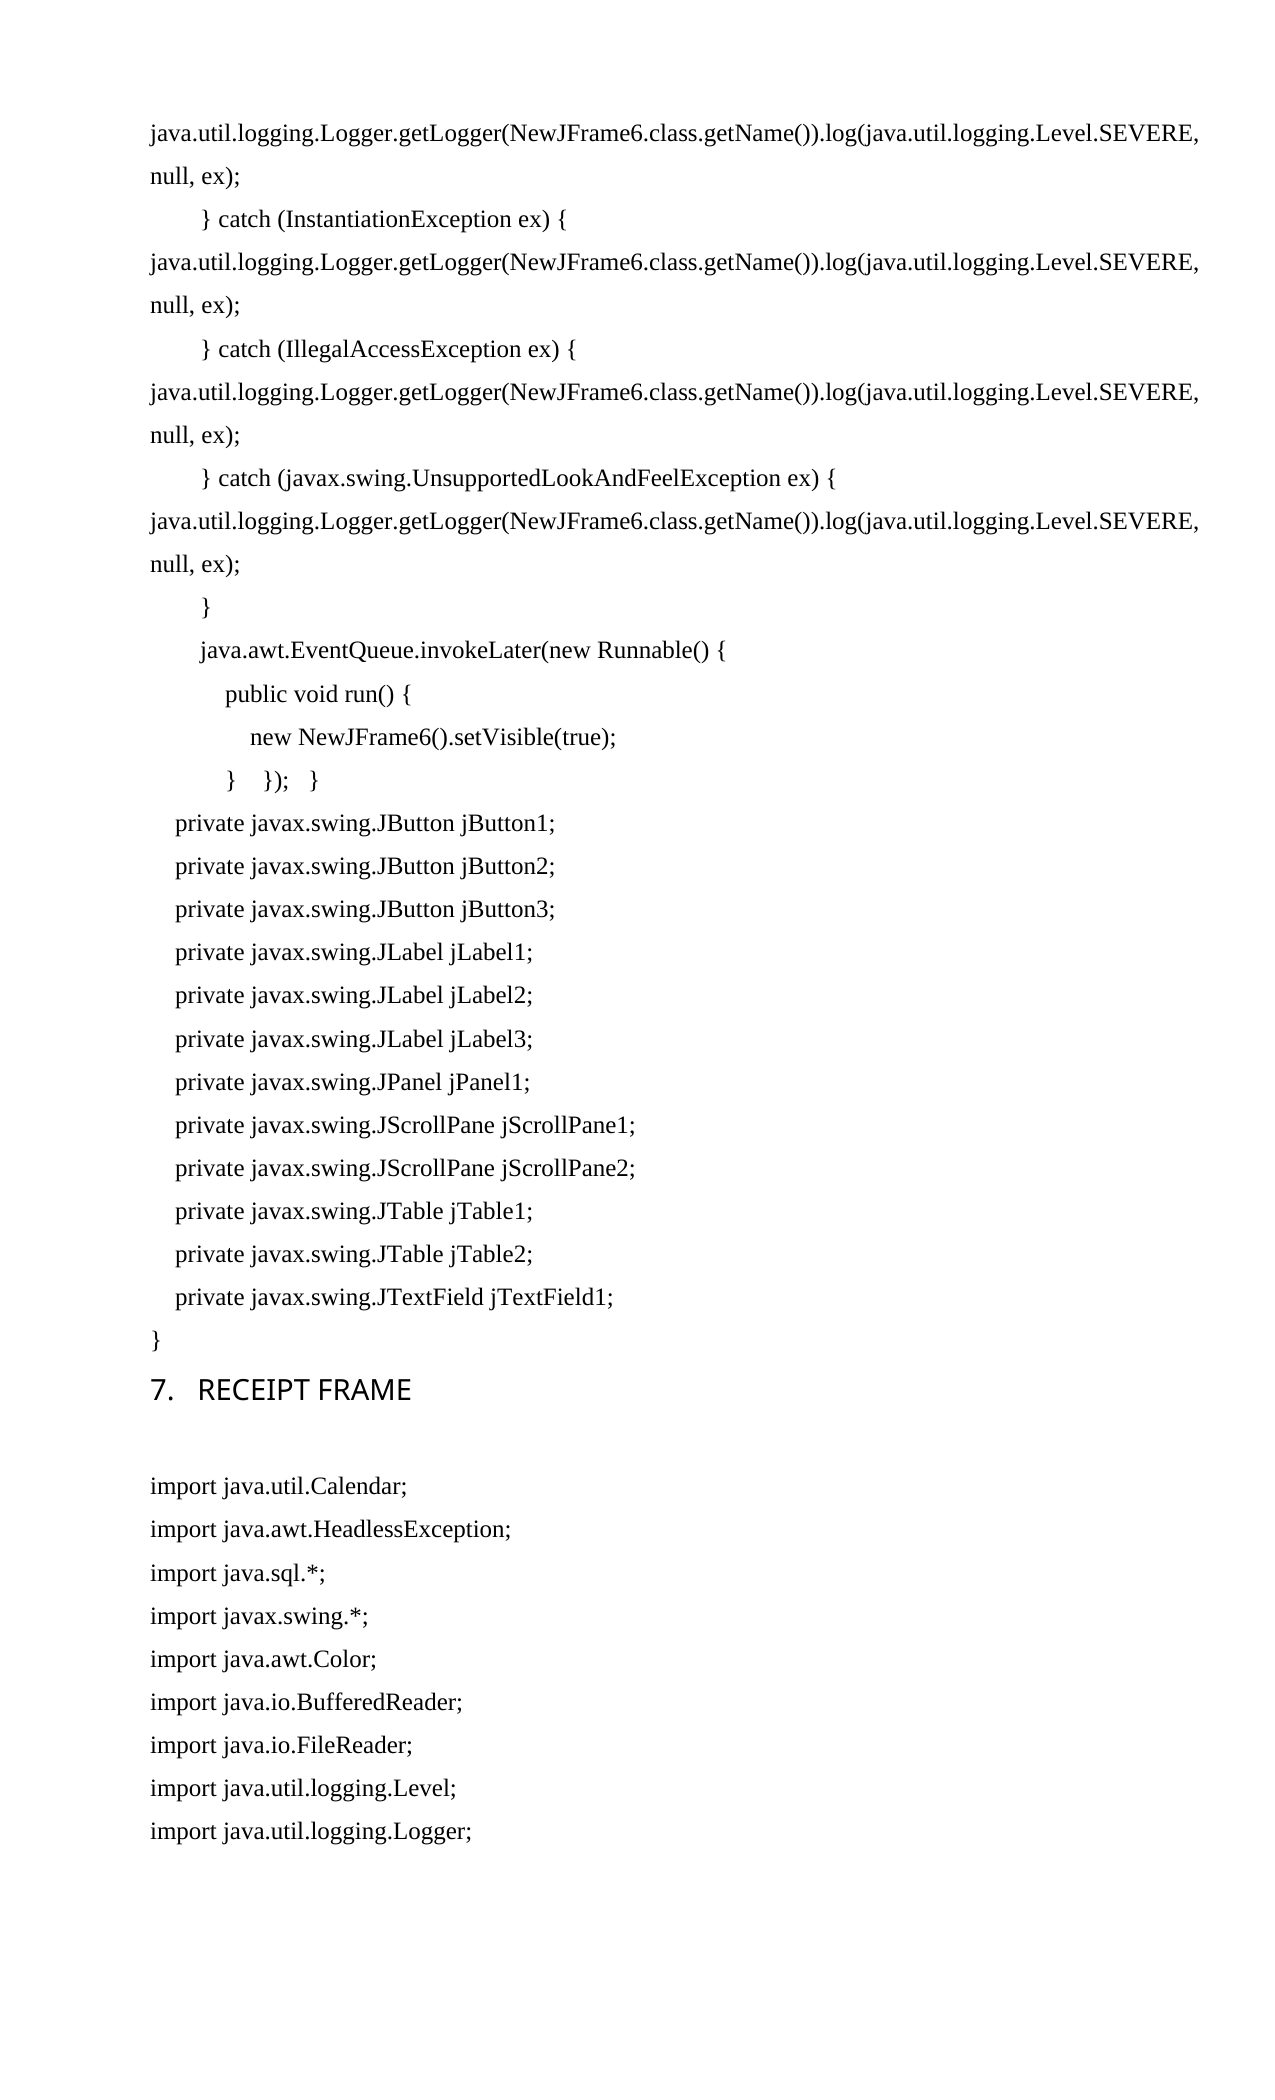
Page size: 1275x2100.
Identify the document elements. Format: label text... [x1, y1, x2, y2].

list java.util.logging.Logger.getLogger(NewJFrame6.class.getName()).log(java.util.logging.Level.SEVERE, null, ex); [150, 75, 1200, 190]
list java.util.logging.Logger.getLogger(NewJFrame6.class.getName()).log(java.util.logging.Level.SEVERE, null, ex); [150, 377, 1200, 449]
list private javax.swing.JButton jButton2; [150, 851, 1200, 880]
list 7. RECEIPT FRAME [150, 1369, 1200, 1408]
list import java.awt.Color; [150, 1644, 1200, 1673]
list public void run() { [150, 679, 1200, 707]
list private javax.swing.JButton jButton3; [150, 894, 1200, 923]
list } [150, 1326, 1200, 1354]
list import java.sql.*; [150, 1558, 1200, 1586]
list private javax.swing.JPanel jPanel1; [150, 1067, 1200, 1096]
list } }); } [150, 765, 1200, 794]
list } [150, 592, 1200, 621]
list import javax.swing.*; [150, 1601, 1200, 1629]
list import java.io.BufferedReader; [150, 1687, 1200, 1716]
list import java.io.FileReader; [150, 1730, 1200, 1759]
list private javax.swing.JScrollPane jScrollPane1; [150, 1110, 1200, 1139]
list } catch (javax.swing.UnsupportedLookAndFeelException ex) { [150, 463, 1200, 492]
list } catch (IllegalAccessException ex) { [150, 334, 1200, 362]
list private javax.swing.JScrollPane jScrollPane2; [150, 1153, 1200, 1182]
list private javax.swing.JLabel jLabel1; [150, 937, 1200, 966]
list } catch (InstantiationException ex) { [150, 204, 1200, 233]
list import java.util.logging.Logger; [150, 1816, 1200, 1845]
list private javax.swing.JLabel jLabel3; [150, 1024, 1200, 1052]
list import java.util.logging.Level; [150, 1773, 1200, 1802]
list new NewJFrame6().setVisible(true); [150, 722, 1200, 751]
list java.util.logging.Logger.getLogger(NewJFrame6.class.getName()).log(java.util.logging.Level.SEVERE, null, ex); [150, 247, 1200, 319]
list import java.awt.HeadlessException; [150, 1514, 1200, 1543]
list import java.util.Calendar; [150, 1471, 1200, 1500]
list java.util.logging.Logger.getLogger(NewJFrame6.class.getName()).log(java.util.logging.Level.SEVERE, null, ex); [150, 506, 1200, 578]
list private javax.swing.JTable jTable1; [150, 1196, 1200, 1225]
list private javax.swing.JTable jTable2; [150, 1239, 1200, 1268]
list private javax.swing.JButton jButton1; [150, 808, 1200, 837]
list private javax.swing.JLabel jLabel2; [150, 981, 1200, 1009]
list java.awt.EventQueue.invokeLater(new Runnable() { [150, 636, 1200, 664]
list private javax.swing.JTextField jTextField1; [150, 1282, 1200, 1311]
